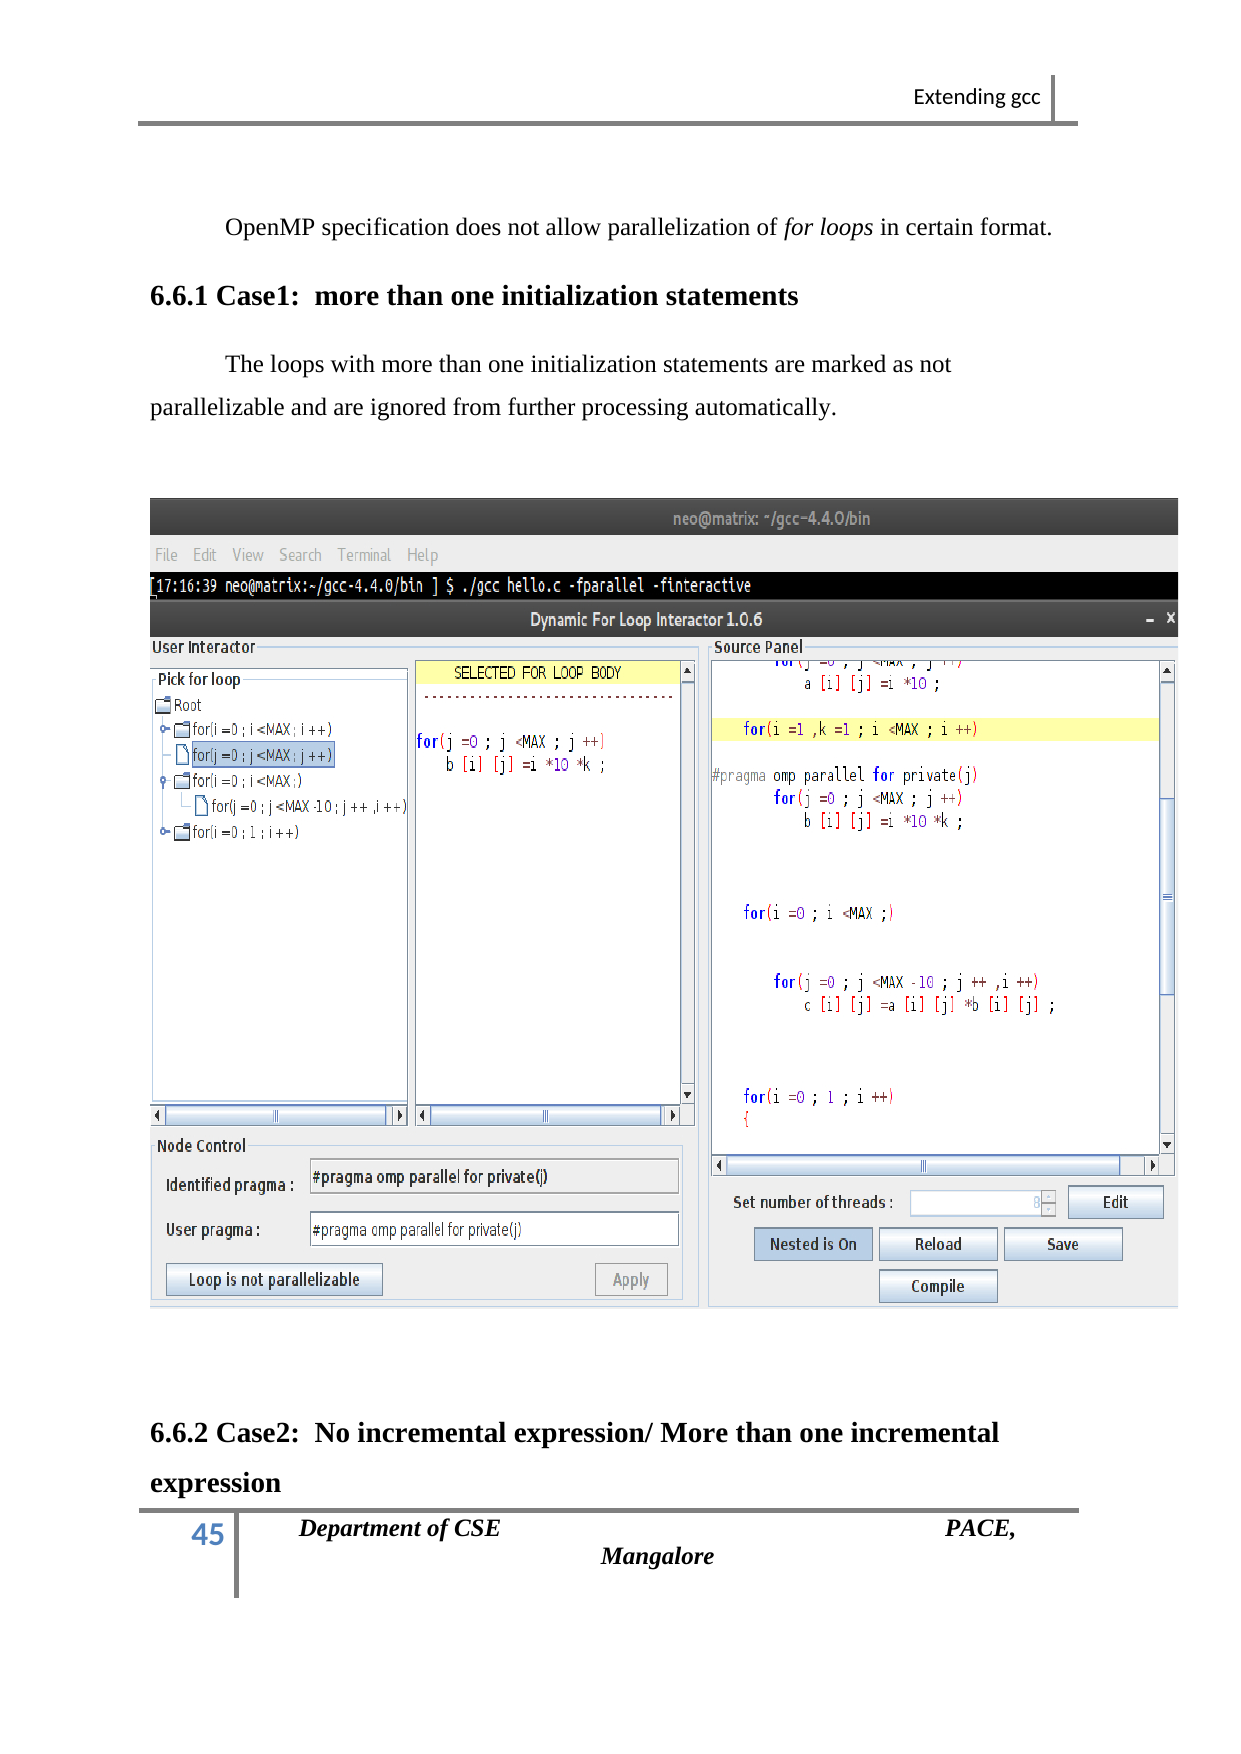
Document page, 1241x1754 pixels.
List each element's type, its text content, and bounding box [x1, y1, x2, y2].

picture [150, 498, 1179, 1309]
text 6.6.2 Case2: No incremental expression/ More than one incremental expression [150, 1415, 1090, 1499]
text The loops with more than one initialization statements are marked as not parallelizable and are ignored from further processing automatically. [150, 349, 1090, 421]
text 6.6.1 Case1: more than one initialization statements [150, 278, 1090, 311]
text OpenMP specification does not allow parallelization of for loops in certain format. [150, 212, 1090, 240]
